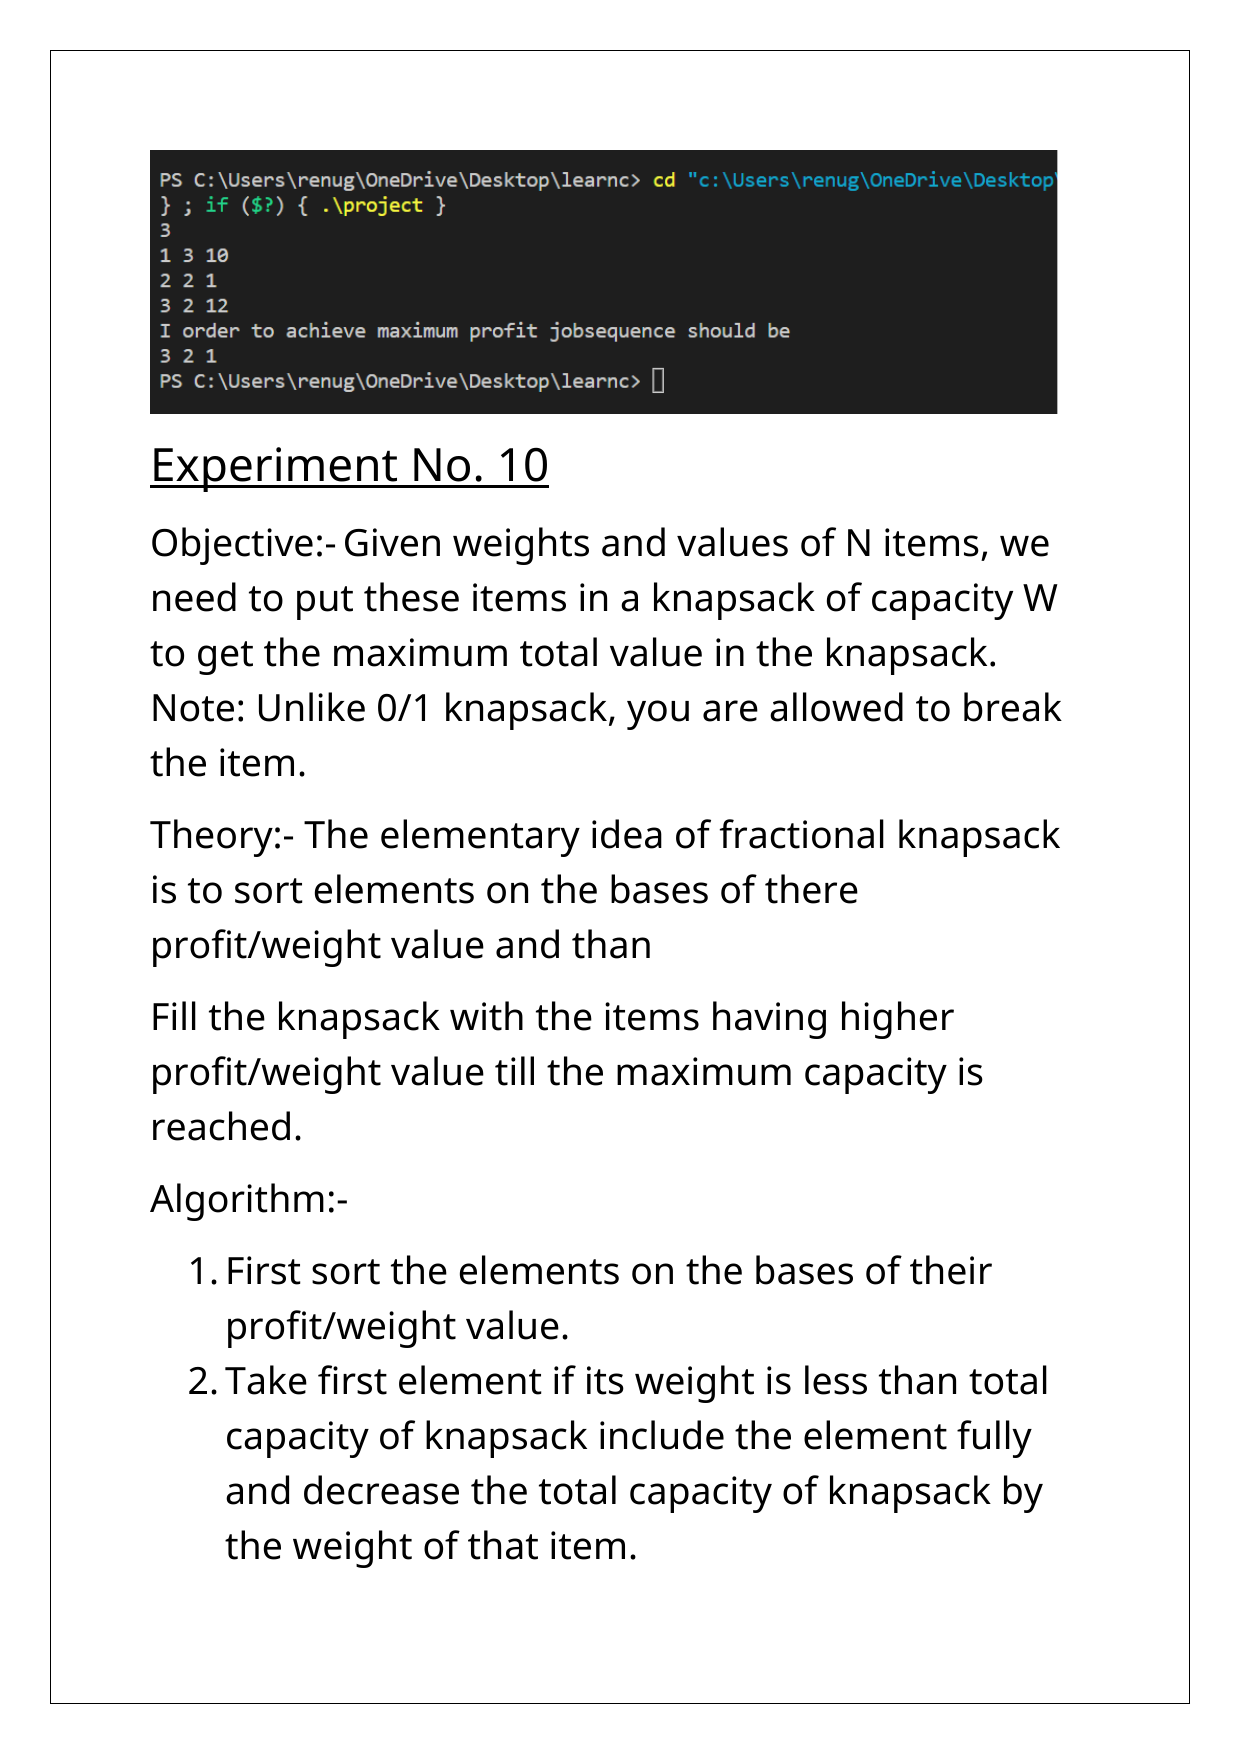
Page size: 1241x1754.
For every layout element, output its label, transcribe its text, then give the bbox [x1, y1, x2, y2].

list First sort the elements on the bases of their profit/weight value. [187, 1244, 1090, 1350]
text Objective:- Given weights and values of N items, we need to put these items in a knapsack of capacity W to get the maximum total value in the knapsack. Note: Unlike 0/1 knapsack, you are allowed to break the item. [150, 516, 1090, 788]
text Fill the knapsack with the items having higher profit/weight value till the maximum capacity is reached. [150, 990, 1090, 1152]
text Experiment No. 10 [150, 432, 1090, 495]
text Algorithm:- [150, 1172, 1090, 1223]
text Theory:- The elementary idea of fractional knapsack is to sort elements on the bases of there profit/weight value and than [150, 808, 1090, 970]
picture [150, 150, 1058, 414]
list Take first element if its weight is less than total capacity of knapsack include the element fully and decrease the total capacity of knapsack by the weight of that item. [187, 1354, 1090, 1571]
